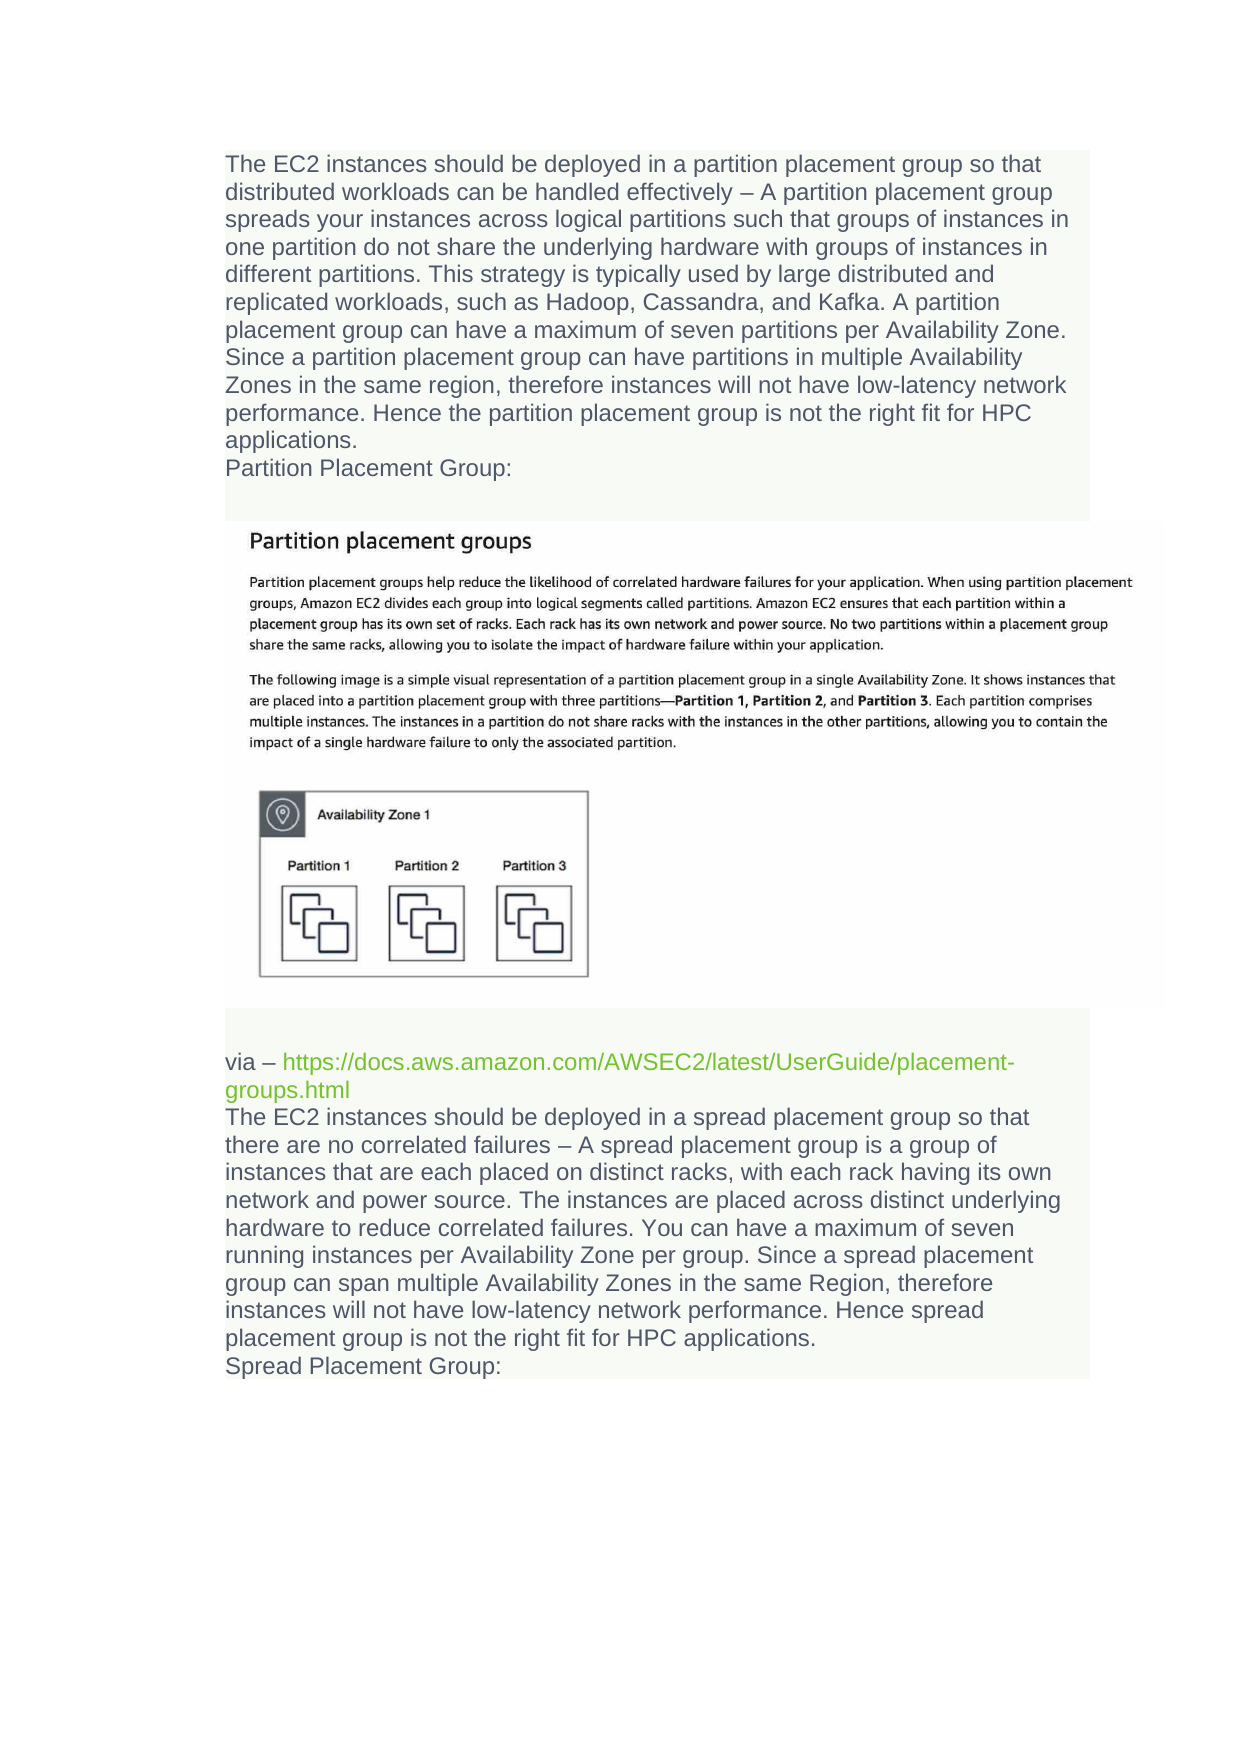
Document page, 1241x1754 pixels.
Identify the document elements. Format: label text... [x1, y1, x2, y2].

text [225, 150, 1090, 481]
text via – https://docs.aws.amazon.com/AWSEC2/latest/UserGuide/placement-groups.html The EC2 instances should be deployed in a spread placement group so that there are no correlated failures – A spread placement group is a group of instances that are each placed on distinct racks, with each rack having its own network and power source. The instances are placed across distinct underlying hardware to reduce correlated failures. You can have a maximum of seven running instances per Availability Zone per group. Since a spread placement group can span multiple Availability Zones in the same Region, therefore instances will not have low-latency network performance. Hence spread placement group is not the right fit for HPC applications. Spread Placement Group: [225, 1048, 1090, 1379]
picture [225, 521, 1166, 1008]
